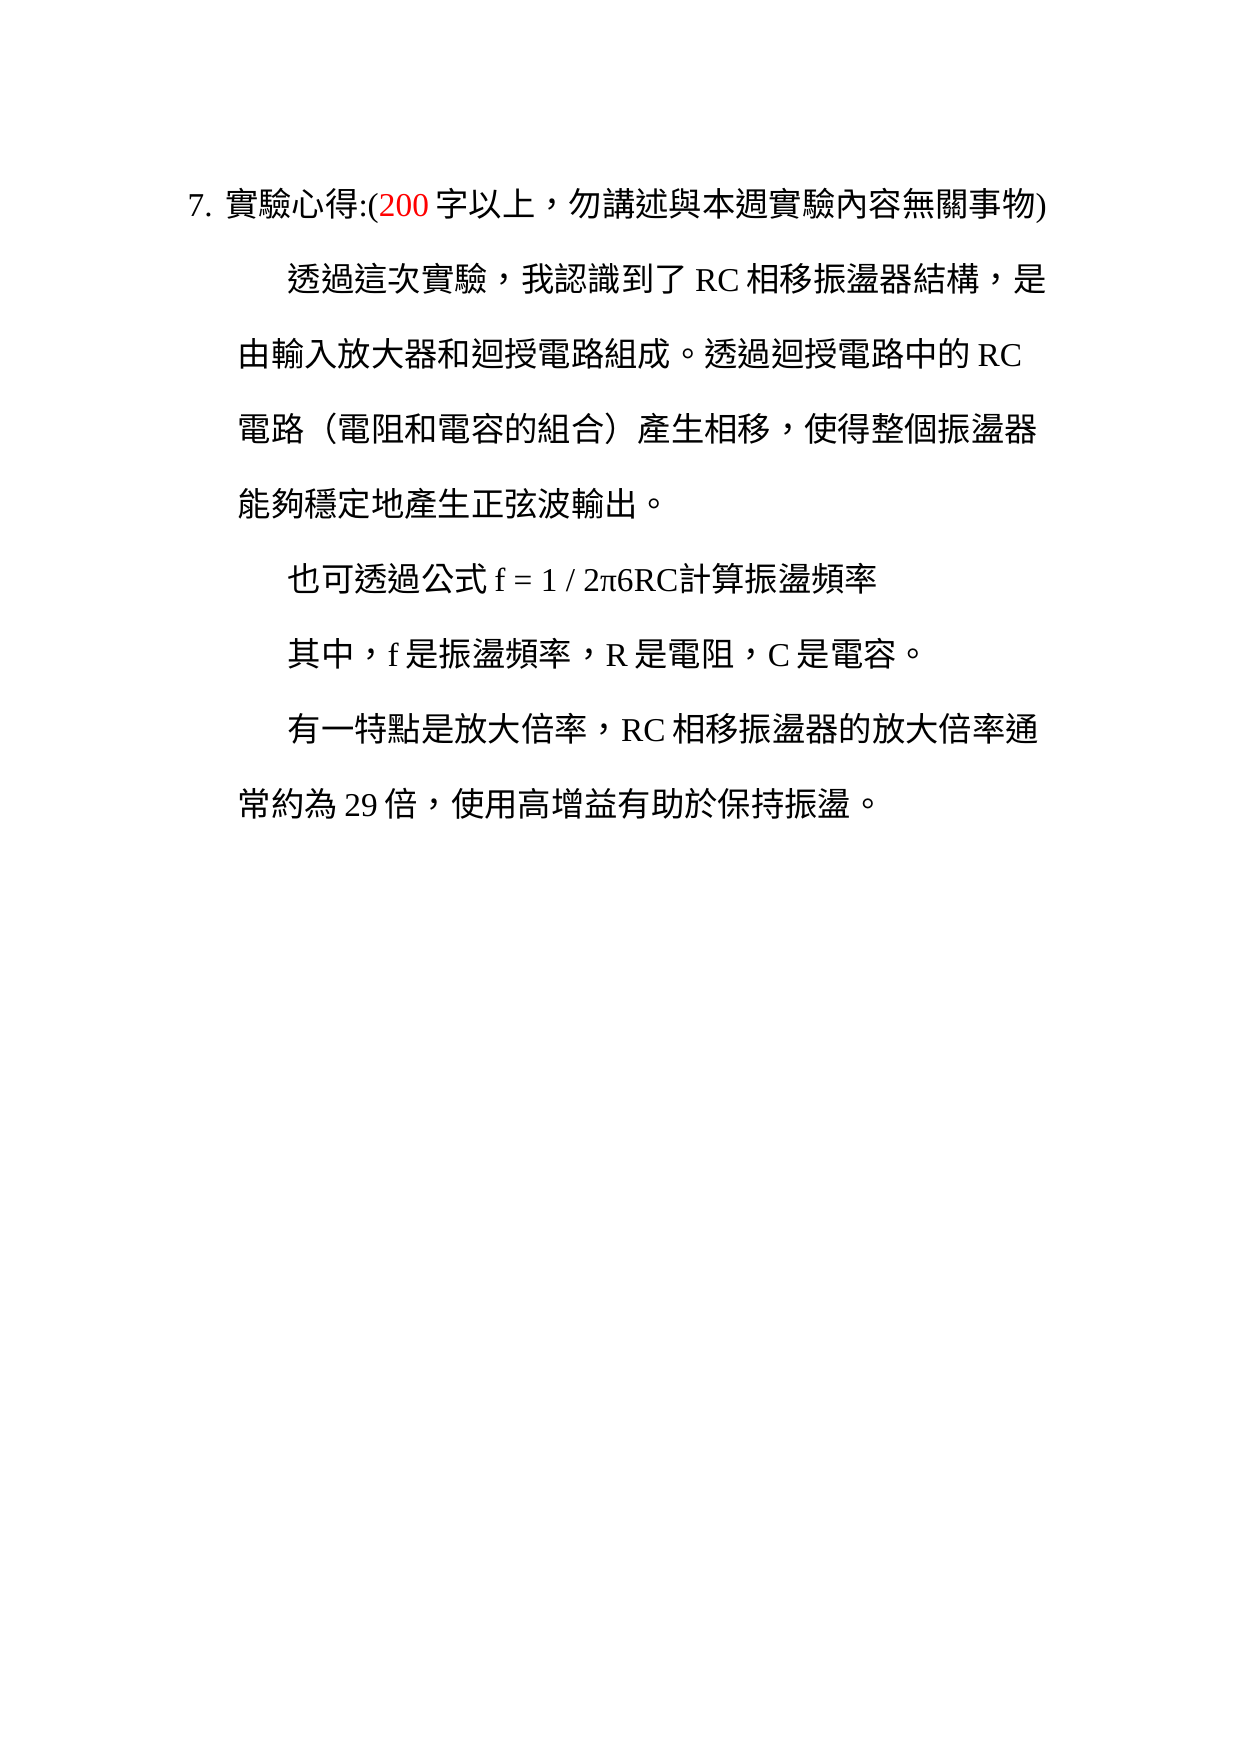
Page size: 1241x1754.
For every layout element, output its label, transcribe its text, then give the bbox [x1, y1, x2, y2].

list 其中，f是振盪頻率，R是電阻，C是電容。 [237, 614, 1053, 689]
list 透過這次實驗，我認識到了 RC相移振盪器結構，是由輸入放大器和迴授電路組成。透過迴授電路中的RC電路（電阻和電容的組合）產生相移，使得整個振盪器能夠穩定地產生正弦波輸出。 [237, 239, 1053, 539]
list 也可透過公式f = 1 / 2π6​RC​計算振盪頻率 [237, 539, 1053, 614]
list 實驗心得:(200字以上，勿講述與本週實驗內容無關事物) [187, 164, 1053, 239]
list 有一特點是放大倍率，RC相移振盪器的放大倍率通常約為29倍，使用高增益有助於保持振盪。 [237, 689, 1053, 839]
